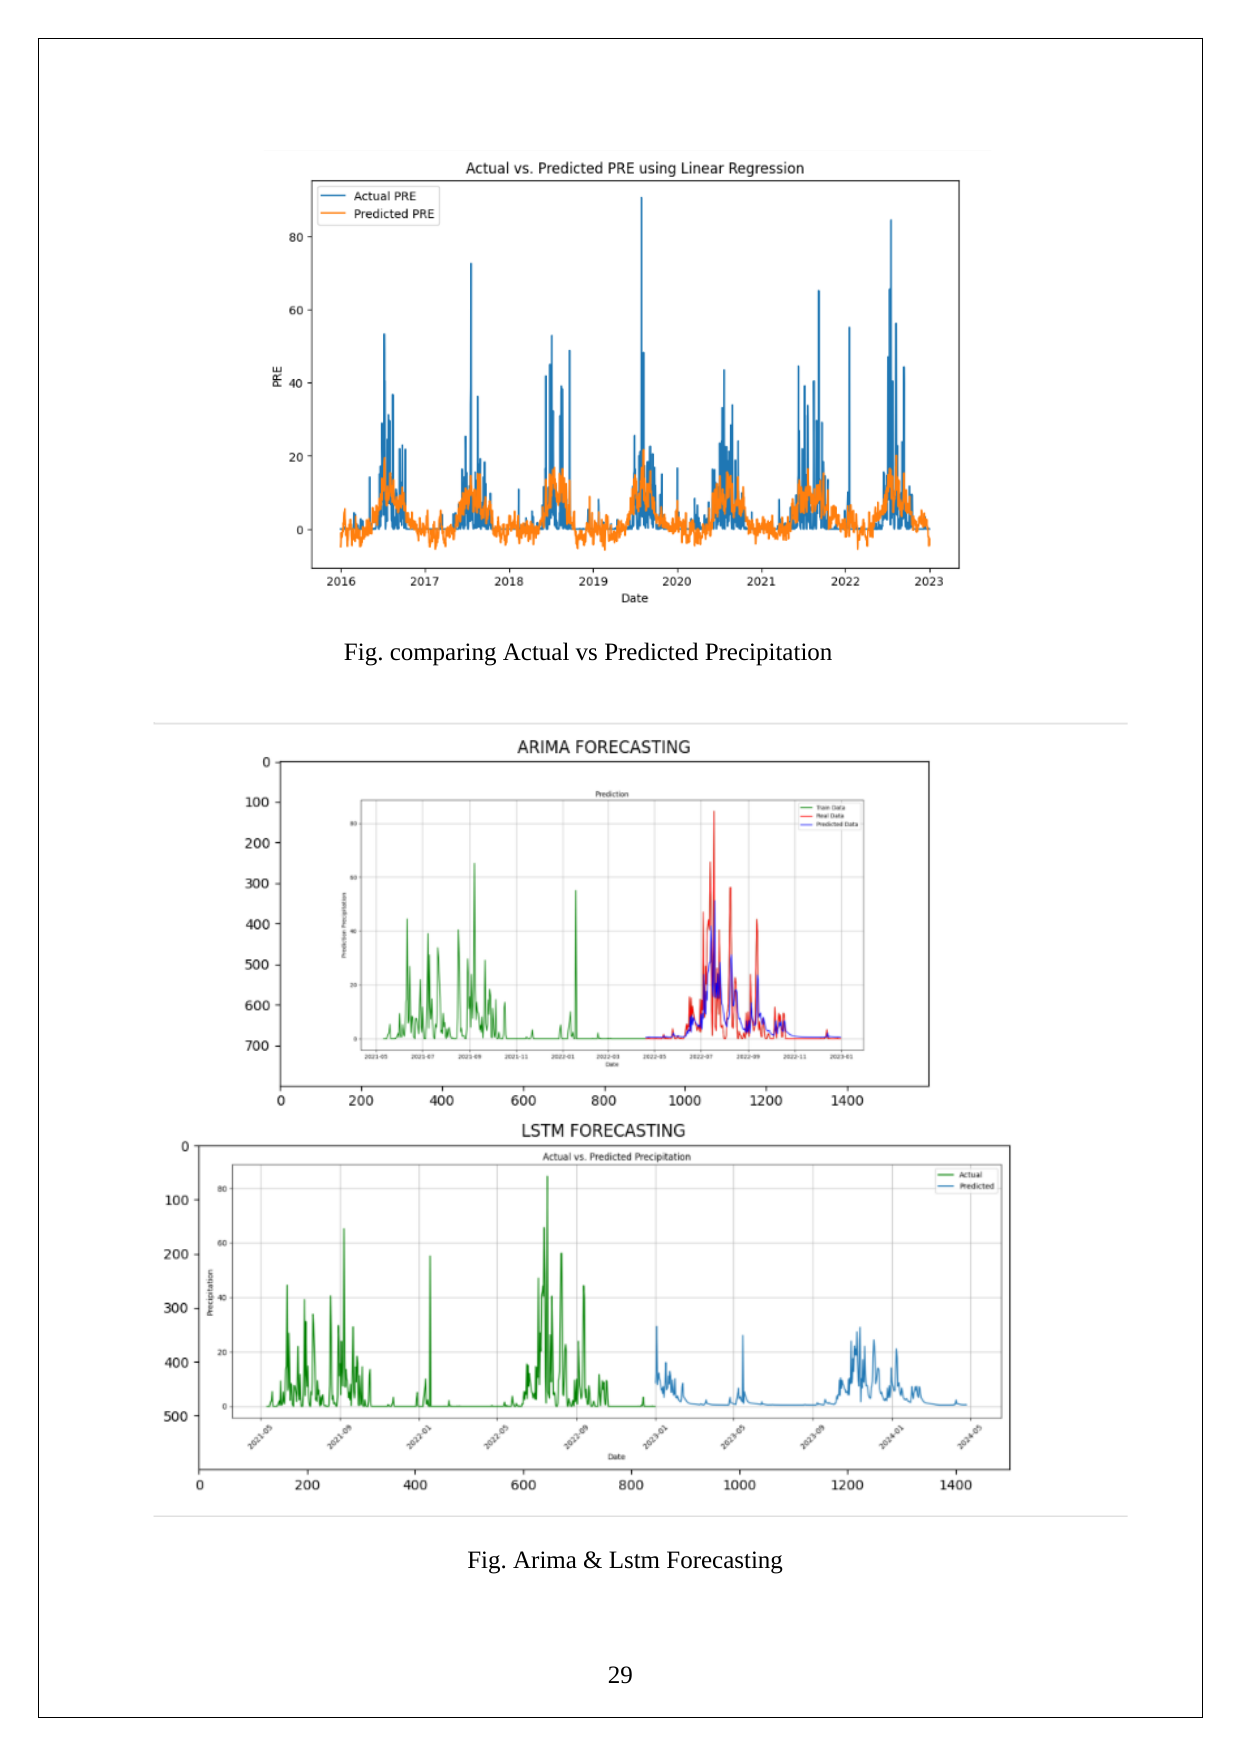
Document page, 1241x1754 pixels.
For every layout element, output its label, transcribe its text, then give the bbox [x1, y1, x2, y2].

picture [112, 722, 1128, 1517]
picture [256, 150, 992, 608]
text Fig. comparing Actual vs Predicted Precipitation [112, 637, 1128, 665]
text Fig. Arima & Lstm Forecasting [112, 1545, 1128, 1574]
